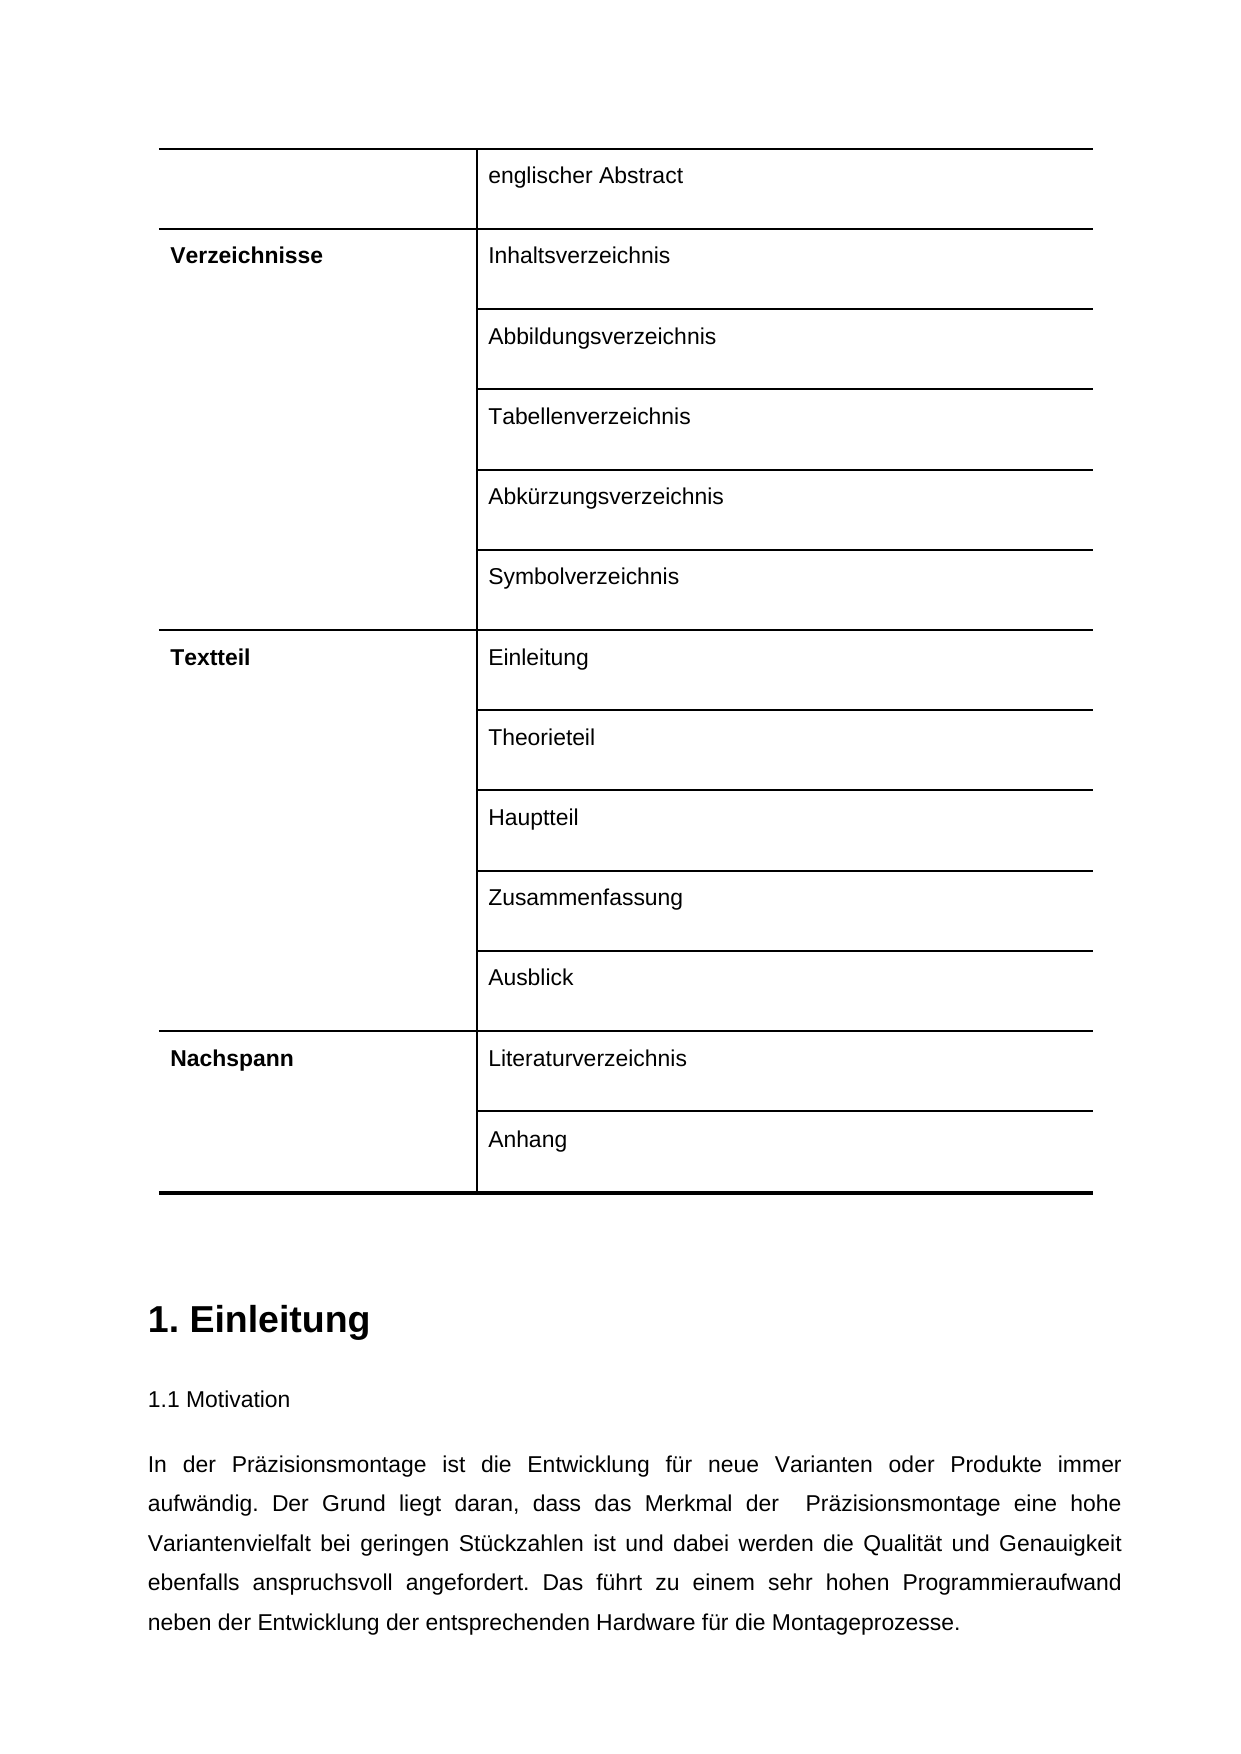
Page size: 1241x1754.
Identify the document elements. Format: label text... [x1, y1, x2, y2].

table_cell Anhang [478, 1112, 1093, 1191]
table_cell Literaturverzeichnis [478, 1032, 1093, 1110]
table_cell Inhaltsverzeichnis [478, 230, 1093, 308]
table_cell Textteil [159, 631, 476, 1030]
text 1.1 Motivation [148, 1386, 1122, 1413]
text 1. Einleitung [148, 1297, 1122, 1340]
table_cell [478, 150, 1093, 228]
table_cell Nachspann [159, 1032, 476, 1191]
table_cell Abkürzungsverzeichnis [478, 471, 1093, 549]
table_cell Ausblick [478, 952, 1093, 1030]
table_cell Zusammenfassung [478, 872, 1093, 950]
table_cell Abbildungsverzeichnis [478, 310, 1093, 388]
text In der Präzisionsmontage ist die Entwicklung für neue Varianten oder Produkte immer aufwändig. Der Grund liegt daran, dass das Merkmal der Präzisionsmontage eine hohe Variantenvielfalt bei geringen Stückzahlen ist und dabei werden die Qualität und Genauigkeit ebenfalls anspruchsvoll angefordert. Das führt zu einem sehr hohen Programmieraufwand neben der Entwicklung der entsprechenden Hardware für die Montageprozesse. [148, 1451, 1122, 1635]
table_cell Einleitung [478, 631, 1093, 709]
table_cell Theorieteil [478, 711, 1093, 789]
table_cell Hauptteil [478, 791, 1093, 869]
table_cell Verzeichnisse [159, 230, 476, 629]
table_cell Tabellenverzeichnis [478, 390, 1093, 468]
table_cell Symbolverzeichnis [478, 551, 1093, 629]
